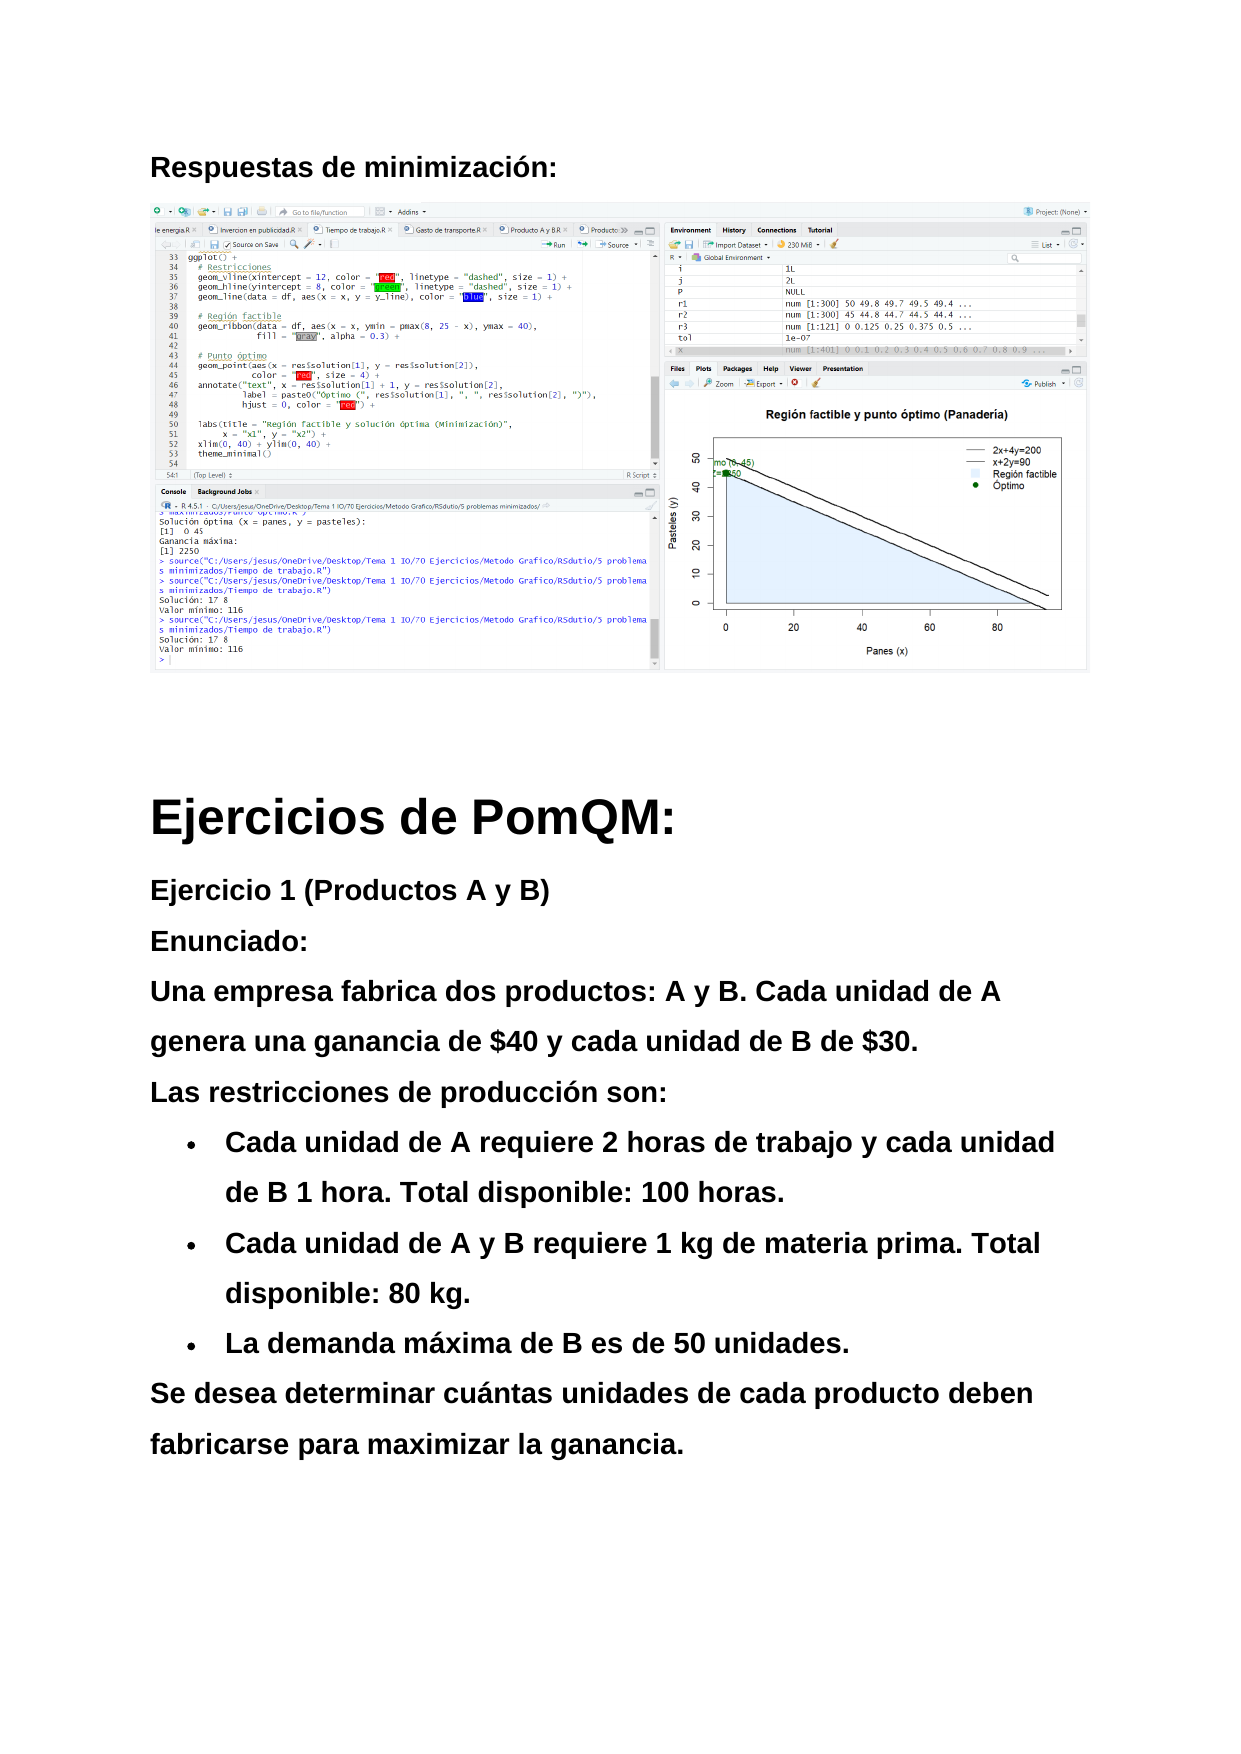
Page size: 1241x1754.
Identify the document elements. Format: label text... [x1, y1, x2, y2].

picture [150, 200, 1091, 673]
text Enunciado: Una empresa fabrica dos productos: A y B. Cada unidad de A genera una ganancia de $40 y cada unidad de B de $30. [150, 924, 1090, 1058]
text Ejercicios de PomQM: [150, 787, 1090, 845]
list La demanda máxima de B es de 50 unidades. [187, 1326, 1090, 1360]
list Cada unidad de A requiere 2 horas de trabajo y cada unidad de B 1 hora. Total disponible: 100 horas. [187, 1125, 1090, 1209]
text Respuestas de minimización: [150, 150, 1090, 183]
list Cada unidad de A y B requiere 1 kg de materia prima. Total disponible: 80 kg. [187, 1226, 1090, 1309]
text Ejercicio 1 (Productos A y B) [150, 873, 1090, 907]
text Se desea determinar cuántas unidades de cada producto deben fabricarse para maximizar la ganancia. [150, 1377, 1090, 1460]
text Las restricciones de producción son: [150, 1075, 1090, 1108]
